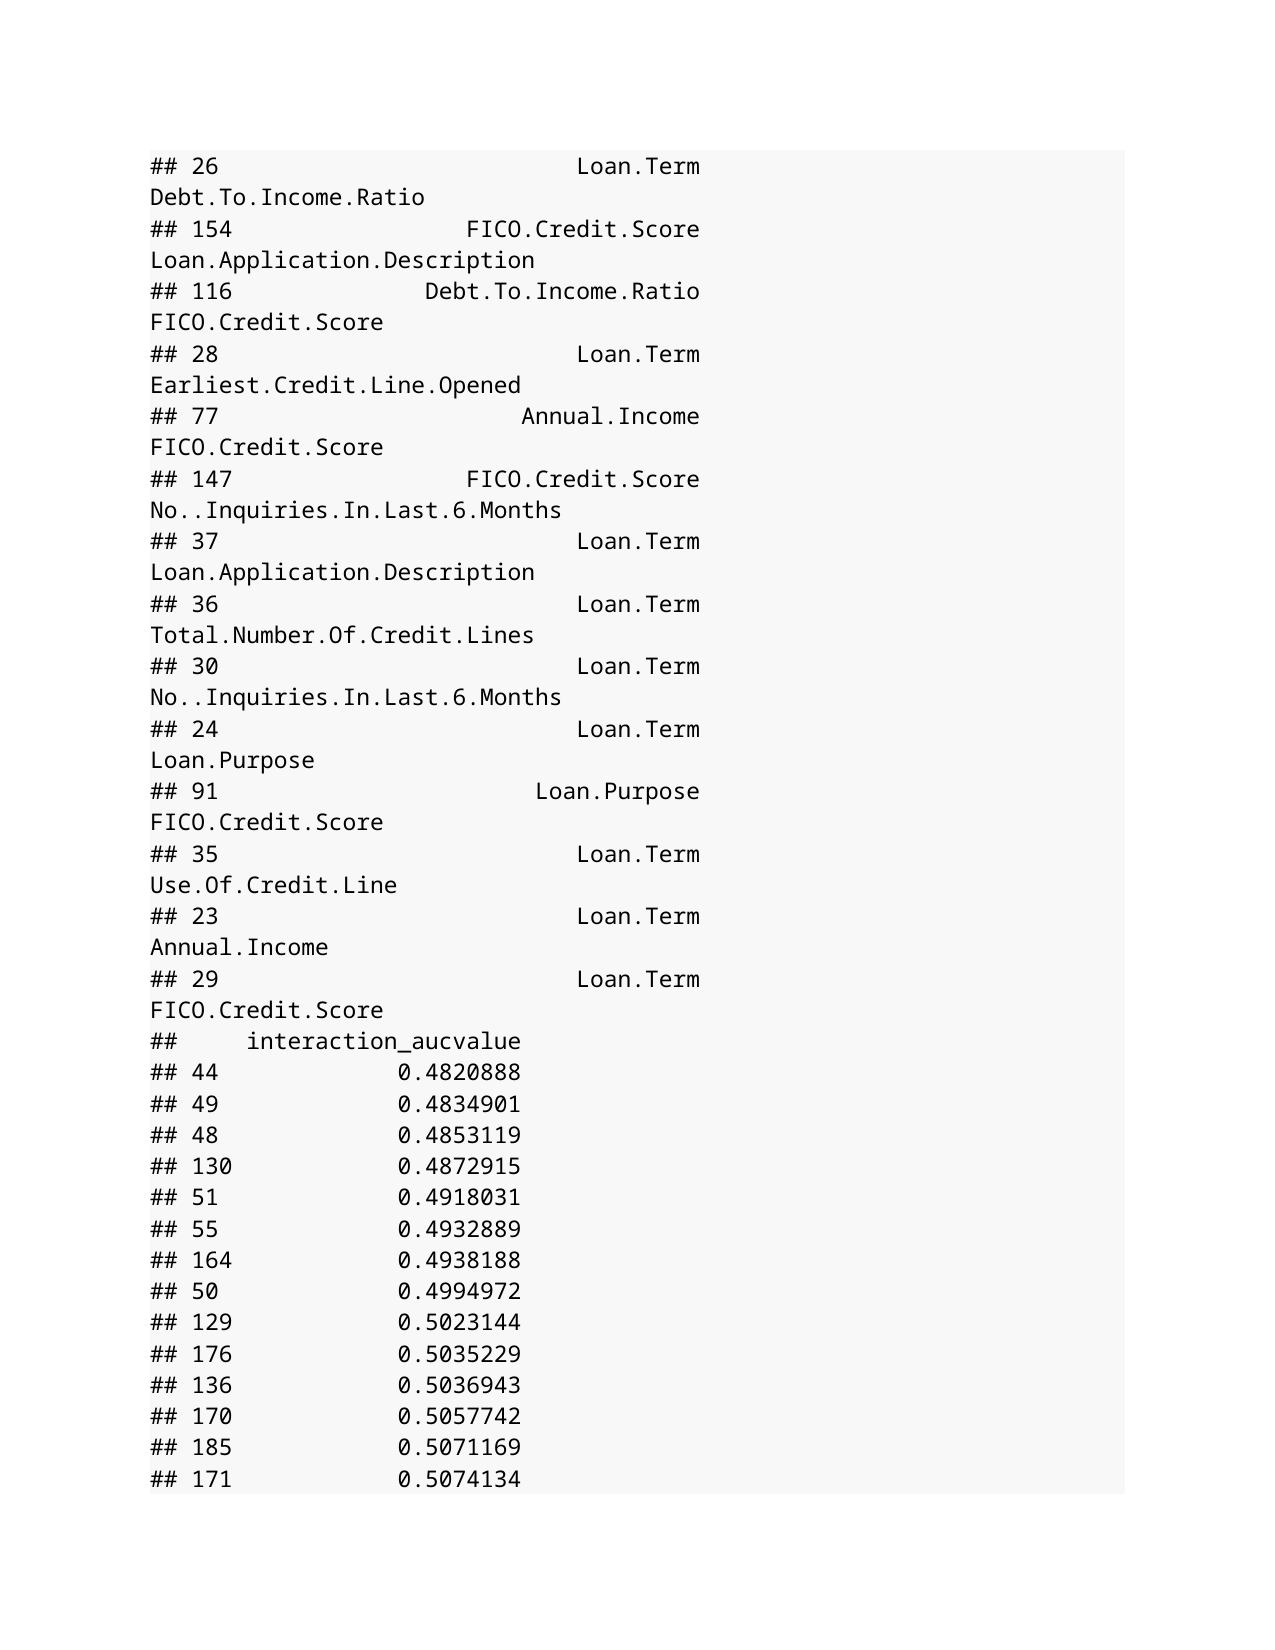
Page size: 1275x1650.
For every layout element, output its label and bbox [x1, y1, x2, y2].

text [150, 150, 1125, 1494]
